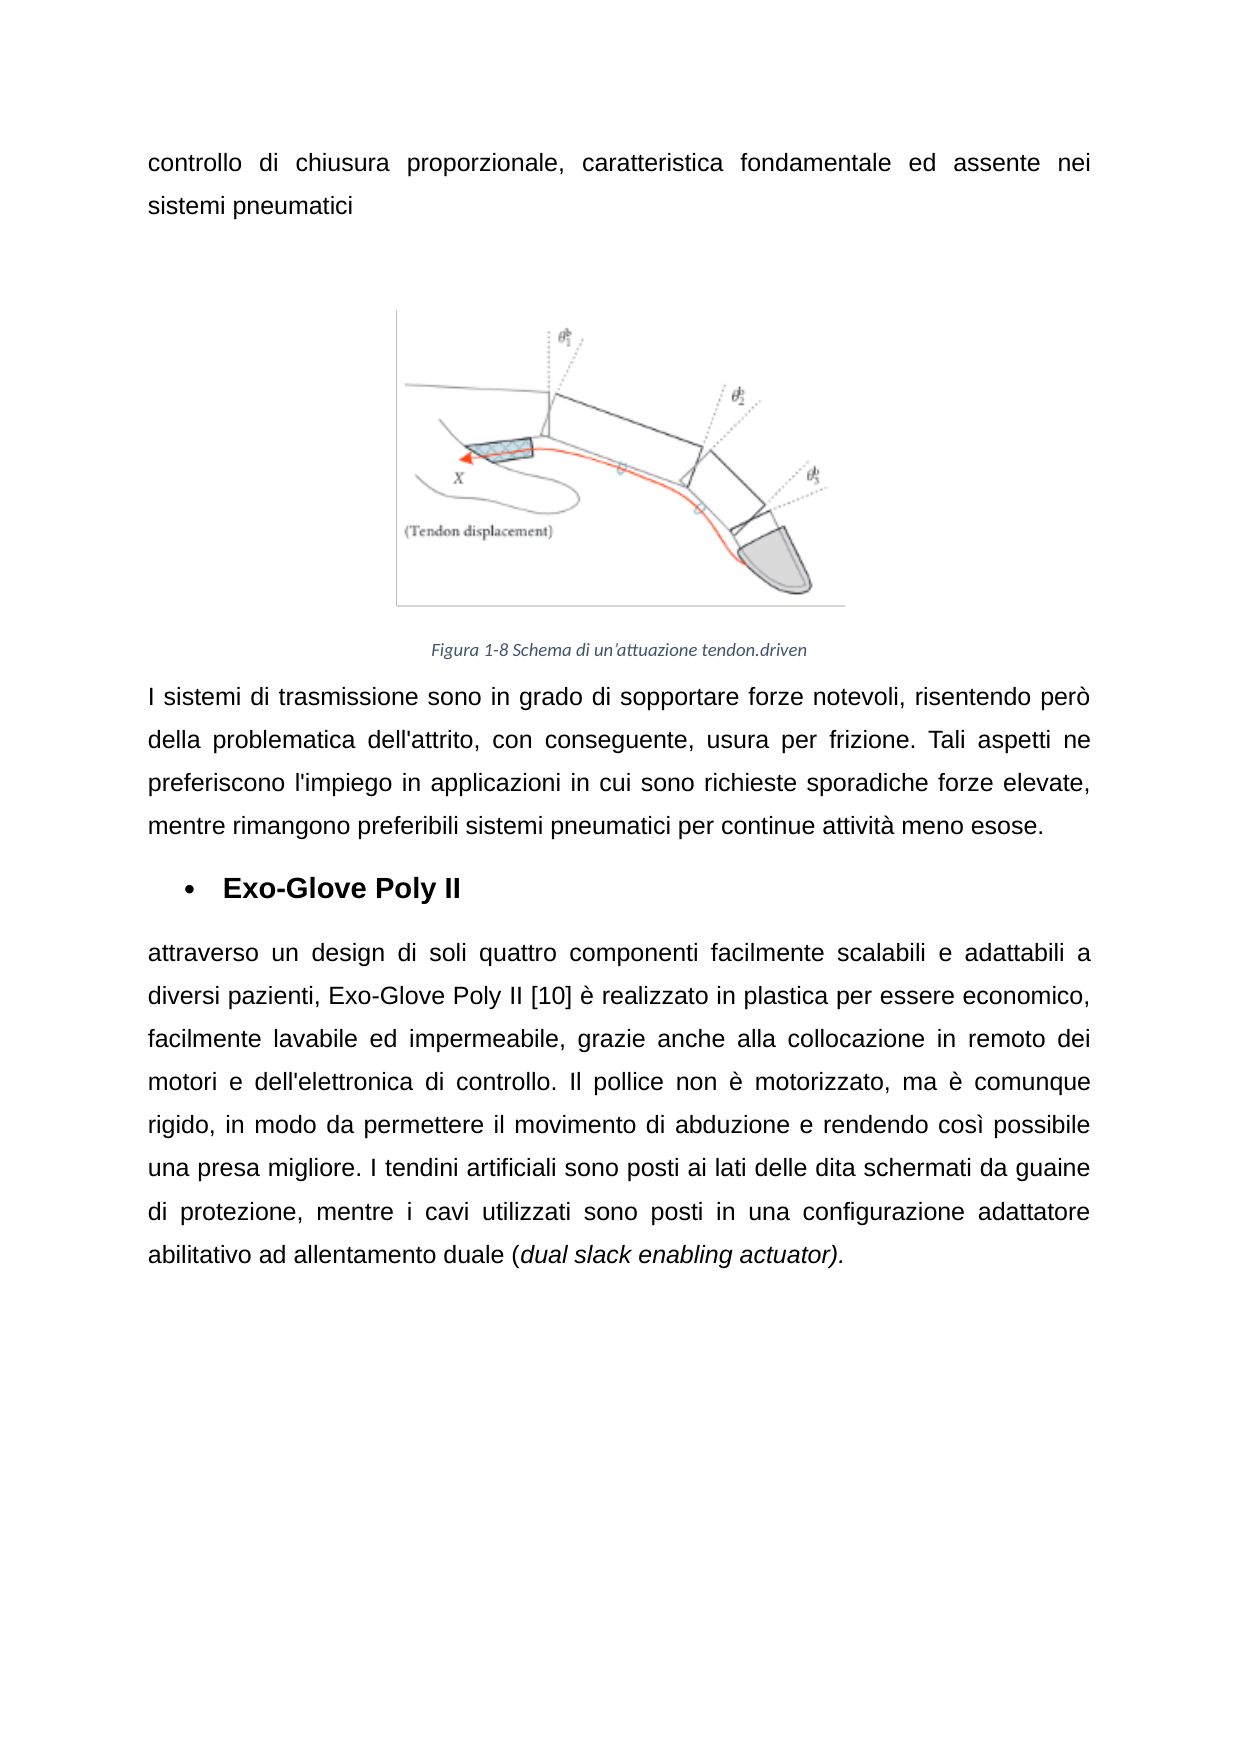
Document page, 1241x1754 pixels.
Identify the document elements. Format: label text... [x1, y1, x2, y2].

picture [395, 310, 846, 608]
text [148, 148, 1092, 219]
text attraverso un design di soli quattro componenti facilmente scalabili e adattabili a diversi pazienti, Exo-Glove Poly II [10] è realizzato in plastica per essere economico, facilmente lavabile ed impermeabile, grazie anche alla collocazione in remoto dei motori e dell'elettronica di controllo. Il pollice non è motorizzato, ma è comunque rigido, in modo da permettere il movimento di abduzione e rendendo così possibile una presa migliore. I tendini artificiali sono posti ai lati delle dita schermati da guaine di protezione, mentre i cavi utilizzati sono posti in una configurazione adattatore abilitativo ad allentamento duale (dual slack enabling actuator). [148, 938, 1092, 1268]
list Exo-Glove Poly II [185, 871, 1092, 904]
text I sistemi di trasmissione sono in grado di sopportare forze notevoli, risentendo però della problematica dell'attrito, con conseguente, usura per frizione. Tali aspetti ne preferiscono l'impiego in applicazioni in cui sono richieste sporadiche forze elevate, mentre rimangono preferibili sistemi pneumatici per continue attività meno esose. [148, 682, 1092, 840]
text Figura 1-8 Schema di un’attuazione tendon.driven [148, 638, 1092, 661]
